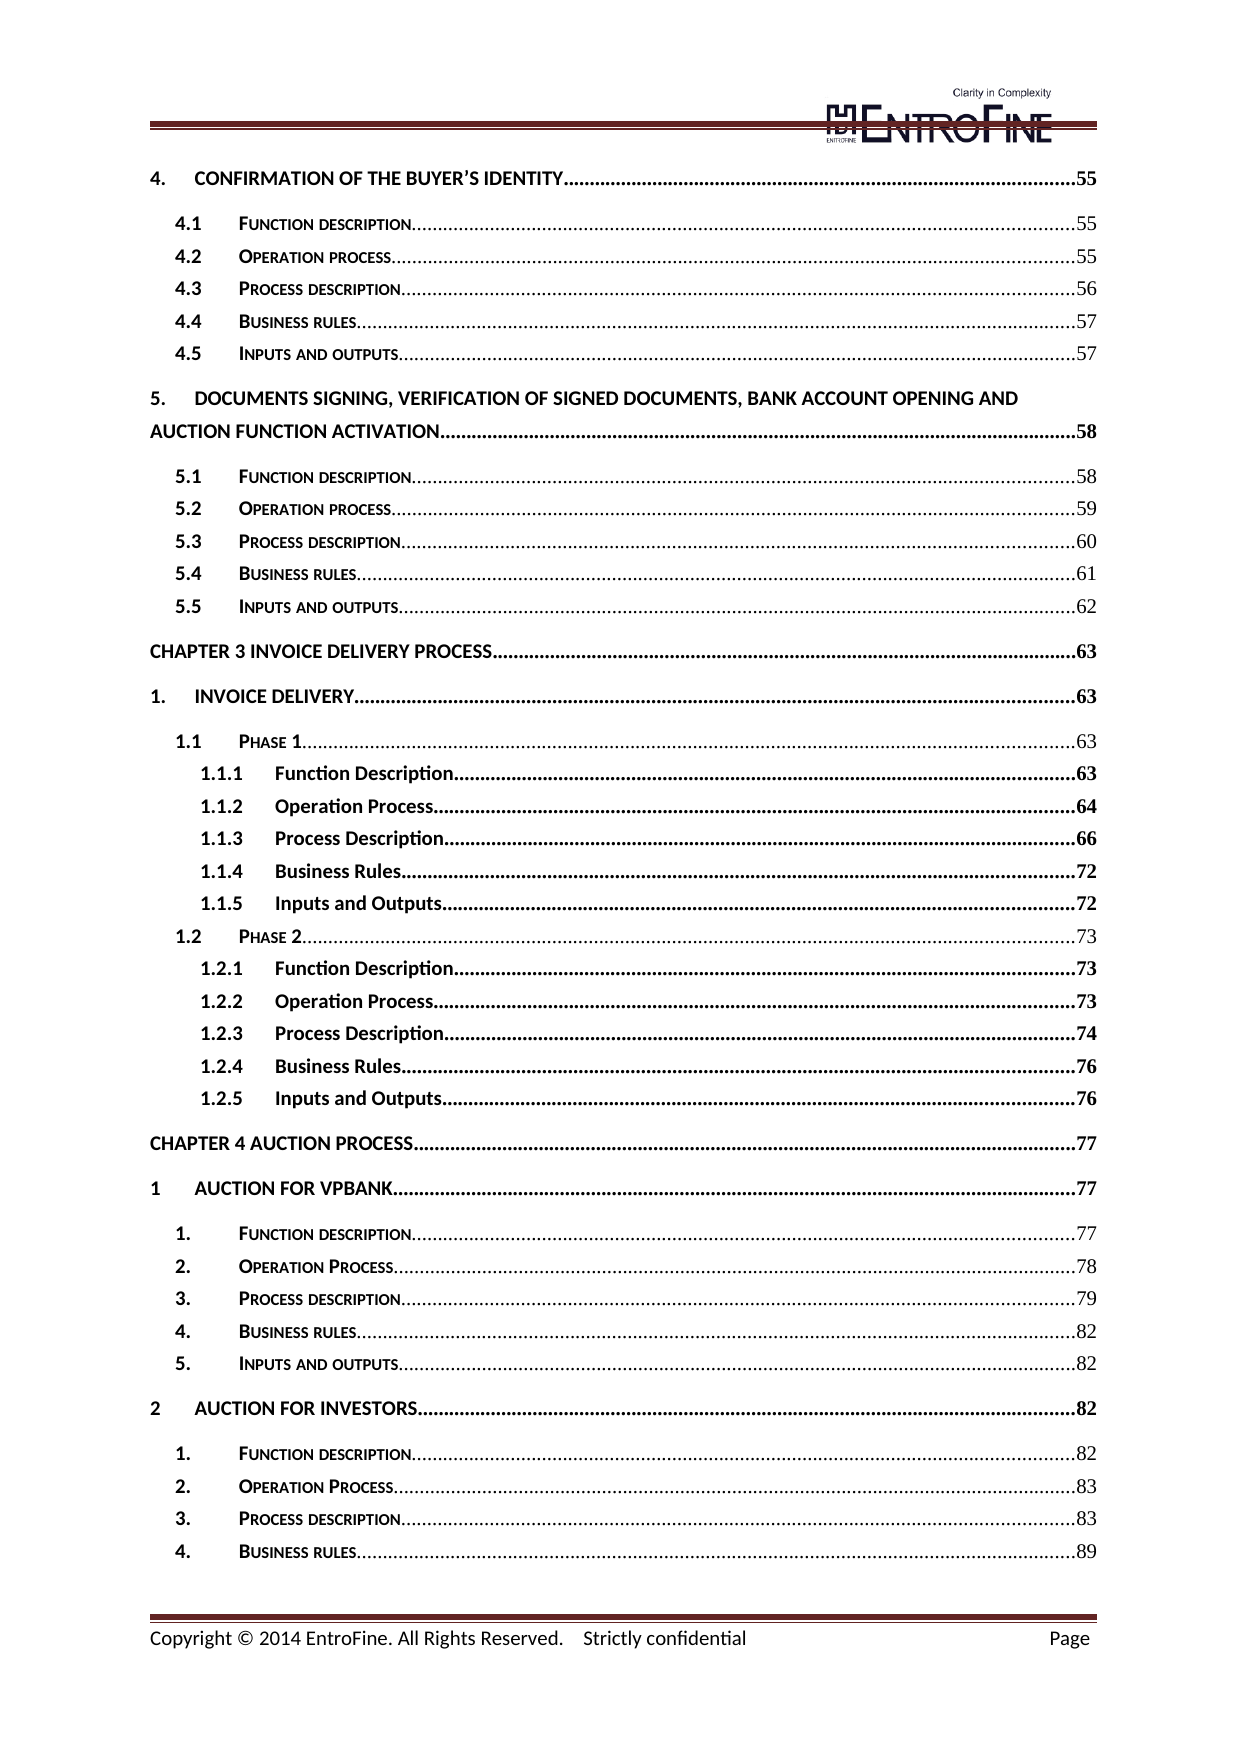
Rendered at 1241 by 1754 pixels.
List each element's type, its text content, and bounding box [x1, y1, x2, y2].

text 1.2.2 Operation Process 73 [200, 984, 1097, 1017]
text 5. Documents signing, verification of signed documents, bank account opening and auction function activation 58 [150, 382, 1097, 447]
text 1.1 Phase 1 63 [175, 724, 1097, 757]
text 1.1.4 Business Rules 72 [200, 854, 1097, 887]
text 2. Operation Process 83 [175, 1469, 1097, 1502]
text 4.3 Process description 56 [175, 272, 1097, 304]
text 1.2.4 Business Rules 76 [200, 1049, 1097, 1082]
text 5.4 Business rules 61 [175, 557, 1097, 589]
text 2. Operation Process 78 [175, 1249, 1097, 1282]
text 1.2 Phase 2 73 [175, 919, 1097, 952]
text 2 Auction for investors 82 [150, 1392, 1097, 1424]
text 4. Confirmation of the buyer’s identity 55 [150, 162, 1097, 194]
text 1.2.3 Process Description 74 [200, 1017, 1097, 1049]
text 4.4 Business rules 57 [175, 304, 1097, 337]
text 4. Business rules 89 [175, 1534, 1097, 1567]
picture [824, 130, 1054, 145]
text 1.1.2 Operation Process 64 [200, 789, 1097, 822]
text 3. Process description 83 [175, 1502, 1097, 1534]
text 1. Function description 82 [175, 1437, 1097, 1469]
text 1. Invoice Delivery 63 [150, 679, 1097, 712]
text 4. Business rules 82 [175, 1314, 1097, 1347]
picture [824, 87, 1054, 121]
text 5.1 Function description 58 [175, 459, 1097, 492]
text 3. Process description 79 [175, 1282, 1097, 1314]
text 1. Function description 77 [175, 1217, 1097, 1249]
text 4.2 Operation process 55 [175, 239, 1097, 272]
text 1.2.1 Function Description 73 [200, 952, 1097, 984]
text 5.2 Operation process 59 [175, 492, 1097, 524]
text 5.3 Process description 60 [175, 524, 1097, 557]
text Chapter 4 Auction Process 77 [150, 1127, 1097, 1159]
text 5.5 Inputs and outputs 62 [175, 589, 1097, 622]
text 1.1.5 Inputs and Outputs 72 [200, 887, 1097, 919]
text 1.2.5 Inputs and Outputs 76 [200, 1082, 1097, 1114]
text 1.1.1 Function Description 63 [200, 757, 1097, 789]
text 1.1.3 Process Description 66 [200, 822, 1097, 854]
text 1 Auction for VPBank 77 [150, 1172, 1097, 1204]
text 4.1 Function description 55 [175, 207, 1097, 239]
text 4.5 Inputs and outputs 57 [175, 337, 1097, 369]
text 5. Inputs and outputs 82 [175, 1347, 1097, 1379]
text Chapter 3 Invoice Delivery Process 63 [150, 634, 1097, 667]
